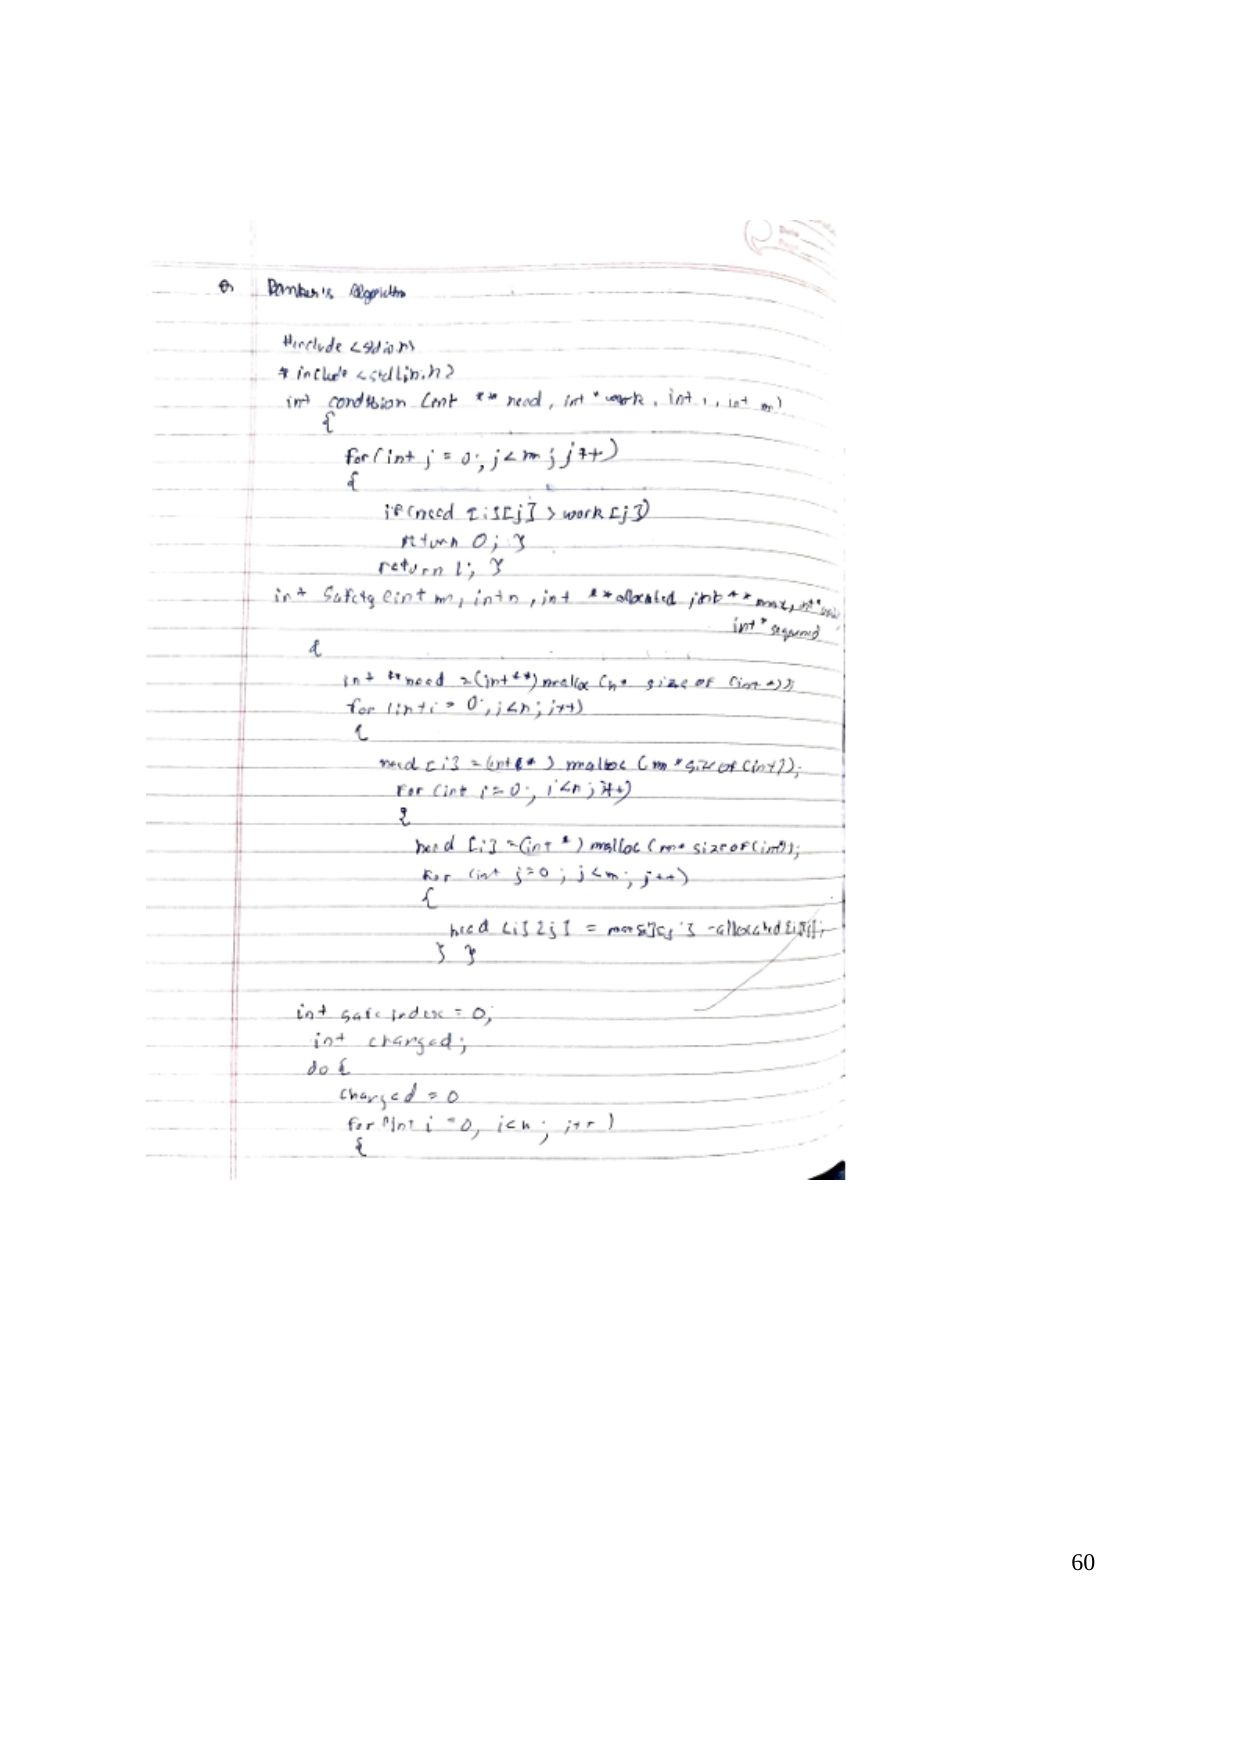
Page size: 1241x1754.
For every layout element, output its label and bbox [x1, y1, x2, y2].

picture [146, 220, 847, 1180]
